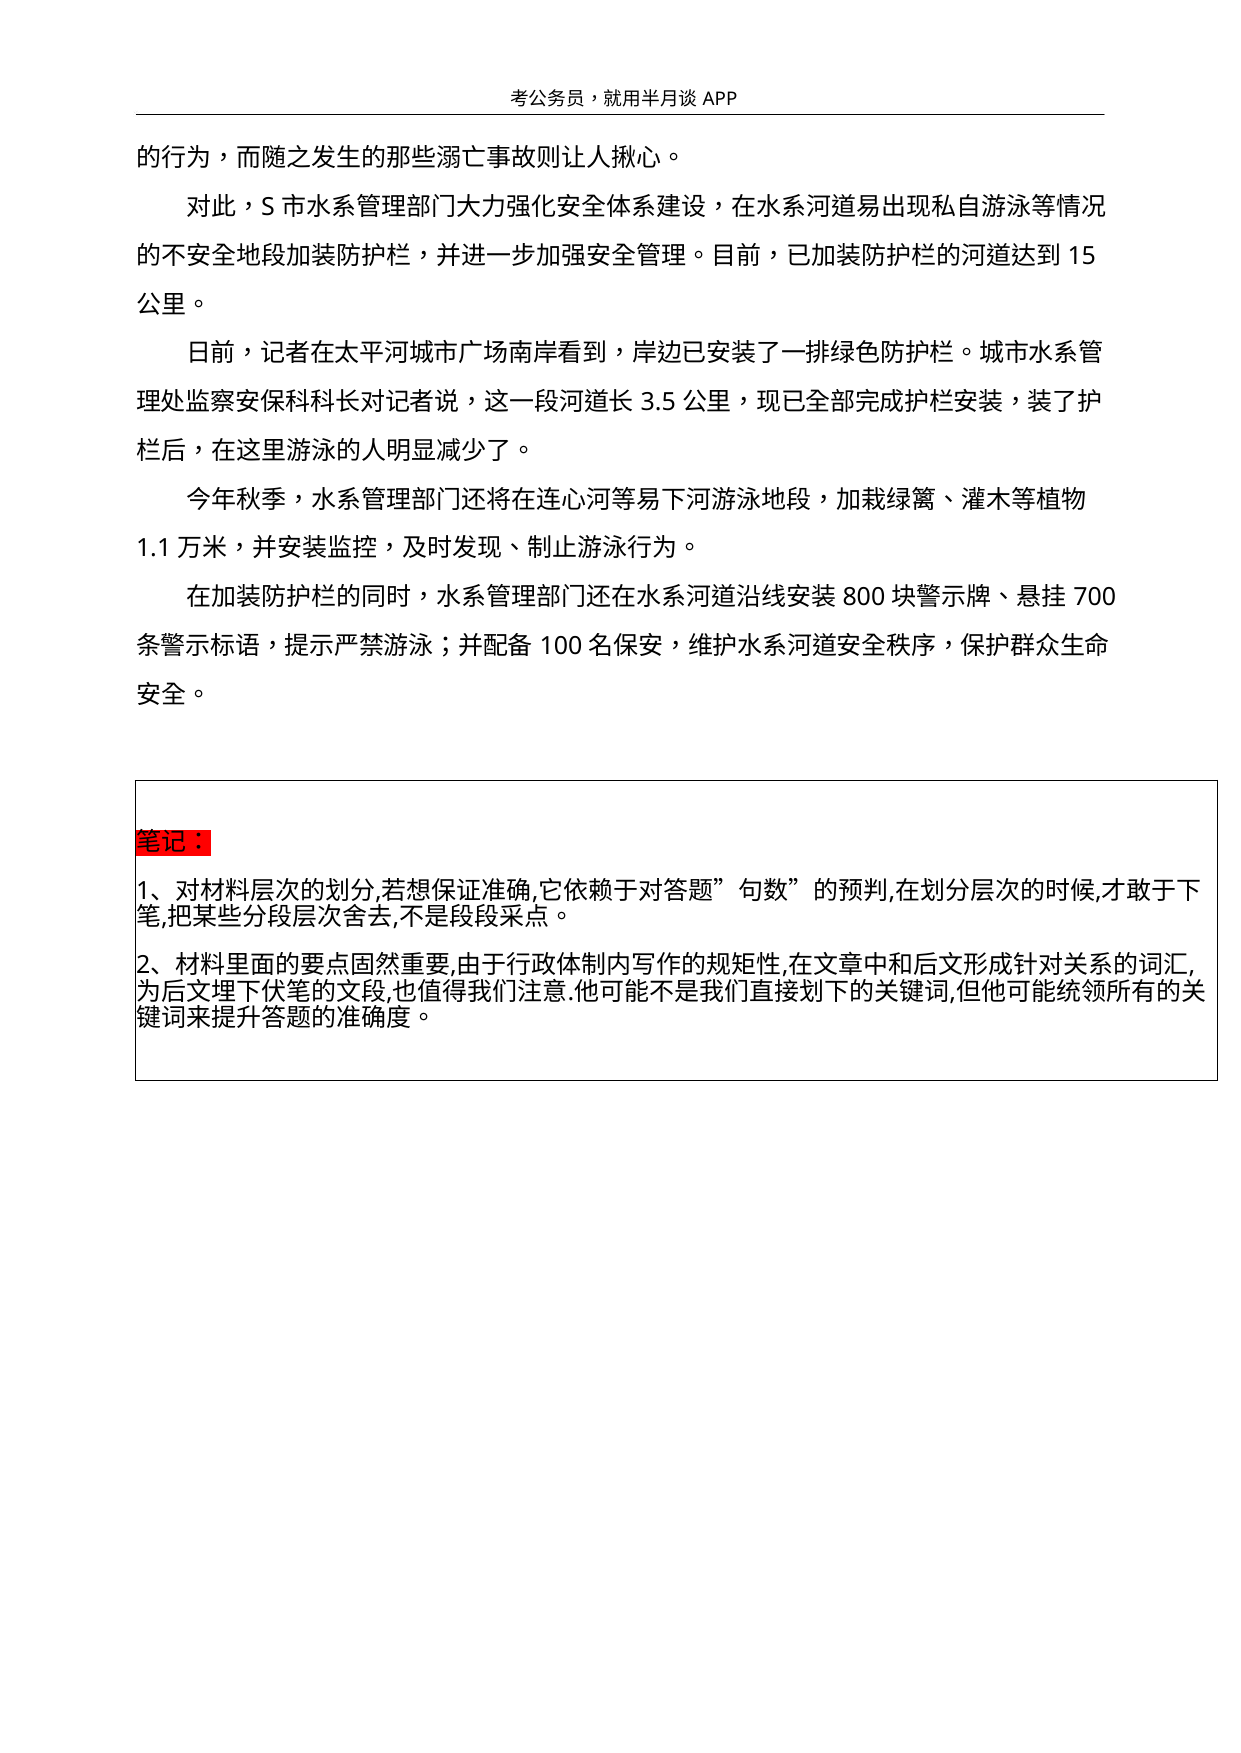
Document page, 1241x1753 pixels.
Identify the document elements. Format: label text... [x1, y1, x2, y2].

text 的行为，而随之发生的那些溺亡事故则让人揪心。 [136, 146, 1217, 172]
text 的不安全地段加装防护栏，并进一步加强安全管理。目前，已加装防护栏的河道达到 15 [136, 243, 1217, 269]
text 安全。 [136, 682, 1217, 708]
text 对此，S 市水系管理部门大力强化安全体系建设，在水系河道易出现私自游泳等情况 [186, 195, 1217, 221]
picture [133, 110, 1107, 117]
text 栏后，在这里游泳的人明显减少了。 [136, 438, 1217, 464]
text 今年秋季，水系管理部门还将在连心河等易下河游泳地段，加栽绿篱、灌木等植物 [186, 487, 1217, 513]
text 理处监察安保科科长对记者说，这一段河道长 3.5 公里，现已全部完成护栏安装，装了护 [136, 390, 1217, 416]
text 在加装防护栏的同时，水系管理部门还在水系河道沿线安装 800 块警示牌、悬挂 700 [186, 585, 1217, 611]
text 笔记： [136, 828, 1217, 856]
list 对材料层次的划分,若想保证准确,它依赖于对答题”句数”的预判,在划分层次的时候,才敢于下笔,把某些分段层次舍去,不是段段采点。 [136, 877, 1217, 930]
text 条警示标语，提示严禁游泳；并配备 100 名保安，维护水系河道安全秩序，保护群众生命 [136, 633, 1217, 659]
list 材料里面的要点固然重要,由于行政体制内写作的规矩性,在文章中和后文形成针对关系的词汇,为后文埋下伏笔的文段,也值得我们注意.他可能不是我们直接划下的关键词,但他可能统领所有的关键词来提升答题的准确度。 [136, 952, 1217, 1031]
text 公里。 [136, 292, 1217, 318]
text 日前，记者在太平河城市广场南岸看到，岸边已安装了一排绿色防护栏。城市水系管 [186, 341, 1217, 367]
text 1.1 万米，并安装监控，及时发现、制止游泳行为。 [136, 536, 1217, 562]
text 考公务员，就用半月谈 APP [510, 89, 1217, 109]
